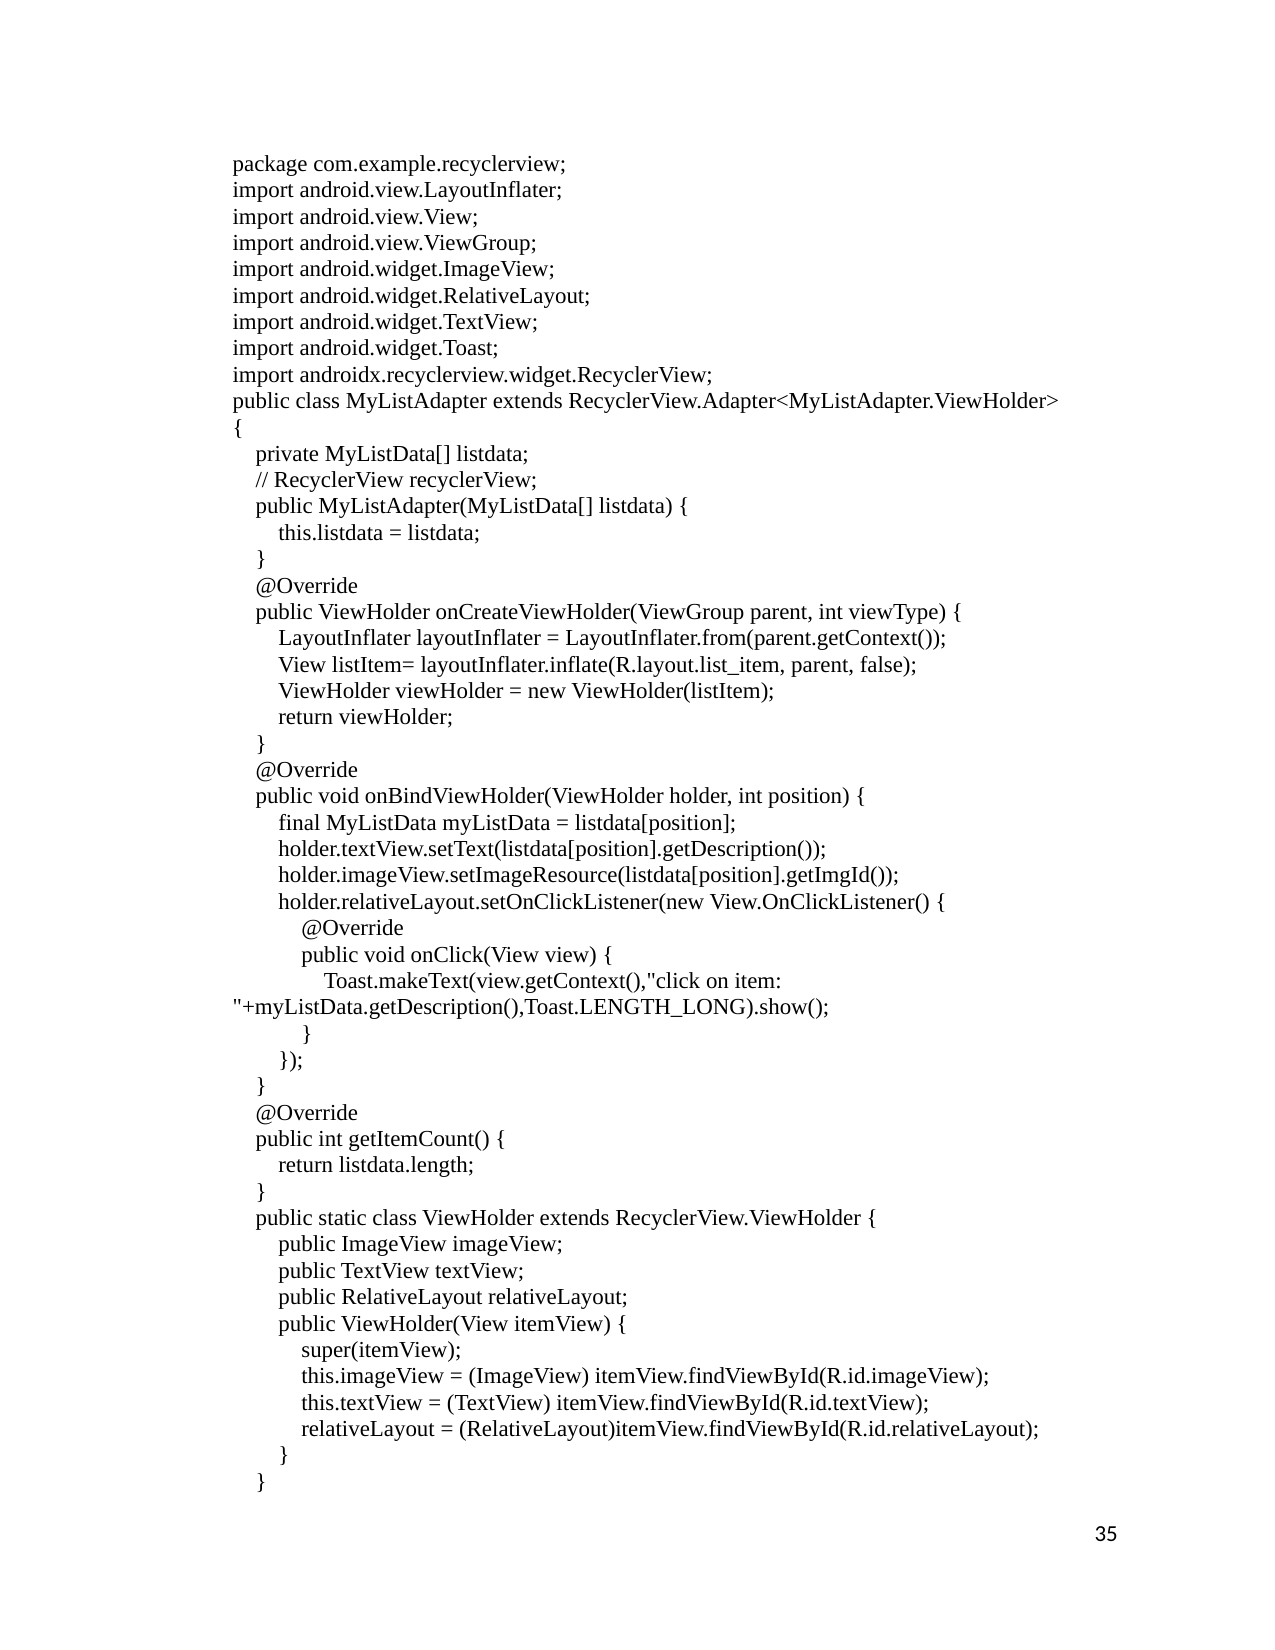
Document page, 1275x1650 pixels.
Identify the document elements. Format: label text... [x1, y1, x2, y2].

list private MyListData[] listdata; [232, 440, 1117, 466]
list public void onClick(View view) { [232, 941, 1117, 967]
list } [232, 1178, 1117, 1204]
list public void onBindViewHolder(ViewHolder holder, int position) { [232, 782, 1117, 809]
list return viewHolder; [232, 703, 1117, 730]
list // RecyclerView recyclerView; [232, 466, 1117, 493]
list holder.imageView.setImageResource(listdata[position].getImgId()); [232, 862, 1117, 888]
list import android.view.LayoutInflater; [232, 176, 1117, 203]
list ViewHolder viewHolder = new ViewHolder(listItem); [232, 677, 1117, 703]
list return listdata.length; [232, 1151, 1117, 1178]
list this.listdata = listdata; [232, 519, 1117, 545]
list public MyListAdapter(MyListData[] listdata) { [232, 493, 1117, 519]
list import androidx.recyclerview.widget.RecyclerView; [232, 361, 1117, 387]
list LayoutInflater layoutInflater = LayoutInflater.from(parent.getContext()); [232, 624, 1117, 651]
list this.textView = (TextView) itemView.findViewById(R.id.textView); [232, 1389, 1117, 1415]
list public static class ViewHolder extends RecyclerView.ViewHolder { [232, 1204, 1117, 1231]
list public class MyListAdapter extends RecyclerView.Adapter<MyListAdapter.ViewHolder> [232, 387, 1117, 413]
list public RelativeLayout relativeLayout; [232, 1283, 1117, 1309]
list import android.widget.TextView; [232, 308, 1117, 334]
list { [232, 413, 1117, 440]
list holder.textView.setText(listdata[position].getDescription()); [232, 835, 1117, 862]
list import android.widget.ImageView; [232, 255, 1117, 282]
list View listItem= layoutInflater.inflate(R.layout.list_item, parent, false); [232, 651, 1117, 677]
list } [232, 1072, 1117, 1099]
list super(itemView); [232, 1336, 1117, 1362]
list } [232, 545, 1117, 572]
list } [232, 730, 1117, 756]
list import android.view.ViewGroup; [232, 229, 1117, 255]
list import android.view.View; [232, 203, 1117, 229]
list @Override [232, 914, 1117, 941]
list this.imageView = (ImageView) itemView.findViewById(R.id.imageView); [232, 1362, 1117, 1389]
list public ViewHolder(View itemView) { [232, 1309, 1117, 1336]
list final MyListData myListData = listdata[position]; [232, 809, 1117, 835]
list holder.relativeLayout.setOnClickListener(new View.OnClickListener() { [232, 888, 1117, 914]
list public ImageView imageView; [232, 1231, 1117, 1257]
list @Override [232, 1099, 1117, 1125]
list public ViewHolder onCreateViewHolder(ViewGroup parent, int viewType) { [232, 598, 1117, 624]
list public TextView textView; [232, 1257, 1117, 1283]
list relativeLayout = (RelativeLayout)itemView.findViewById(R.id.relativeLayout); [232, 1415, 1117, 1441]
list @Override [232, 756, 1117, 782]
list }); [232, 1046, 1117, 1072]
list } [232, 1468, 1117, 1494]
list @Override [232, 572, 1117, 598]
list } [232, 1441, 1117, 1468]
list import android.widget.RelativeLayout; [232, 282, 1117, 308]
list Toast.makeText(view.getContext(),"click on item: "+myListData.getDescription(),Toast.LENGTH_LONG).show(); [232, 967, 1117, 1020]
list import android.widget.Toast; [232, 334, 1117, 361]
list } [232, 1020, 1117, 1046]
list package com.example.recyclerview; [232, 150, 1117, 176]
list public int getItemCount() { [232, 1125, 1117, 1151]
